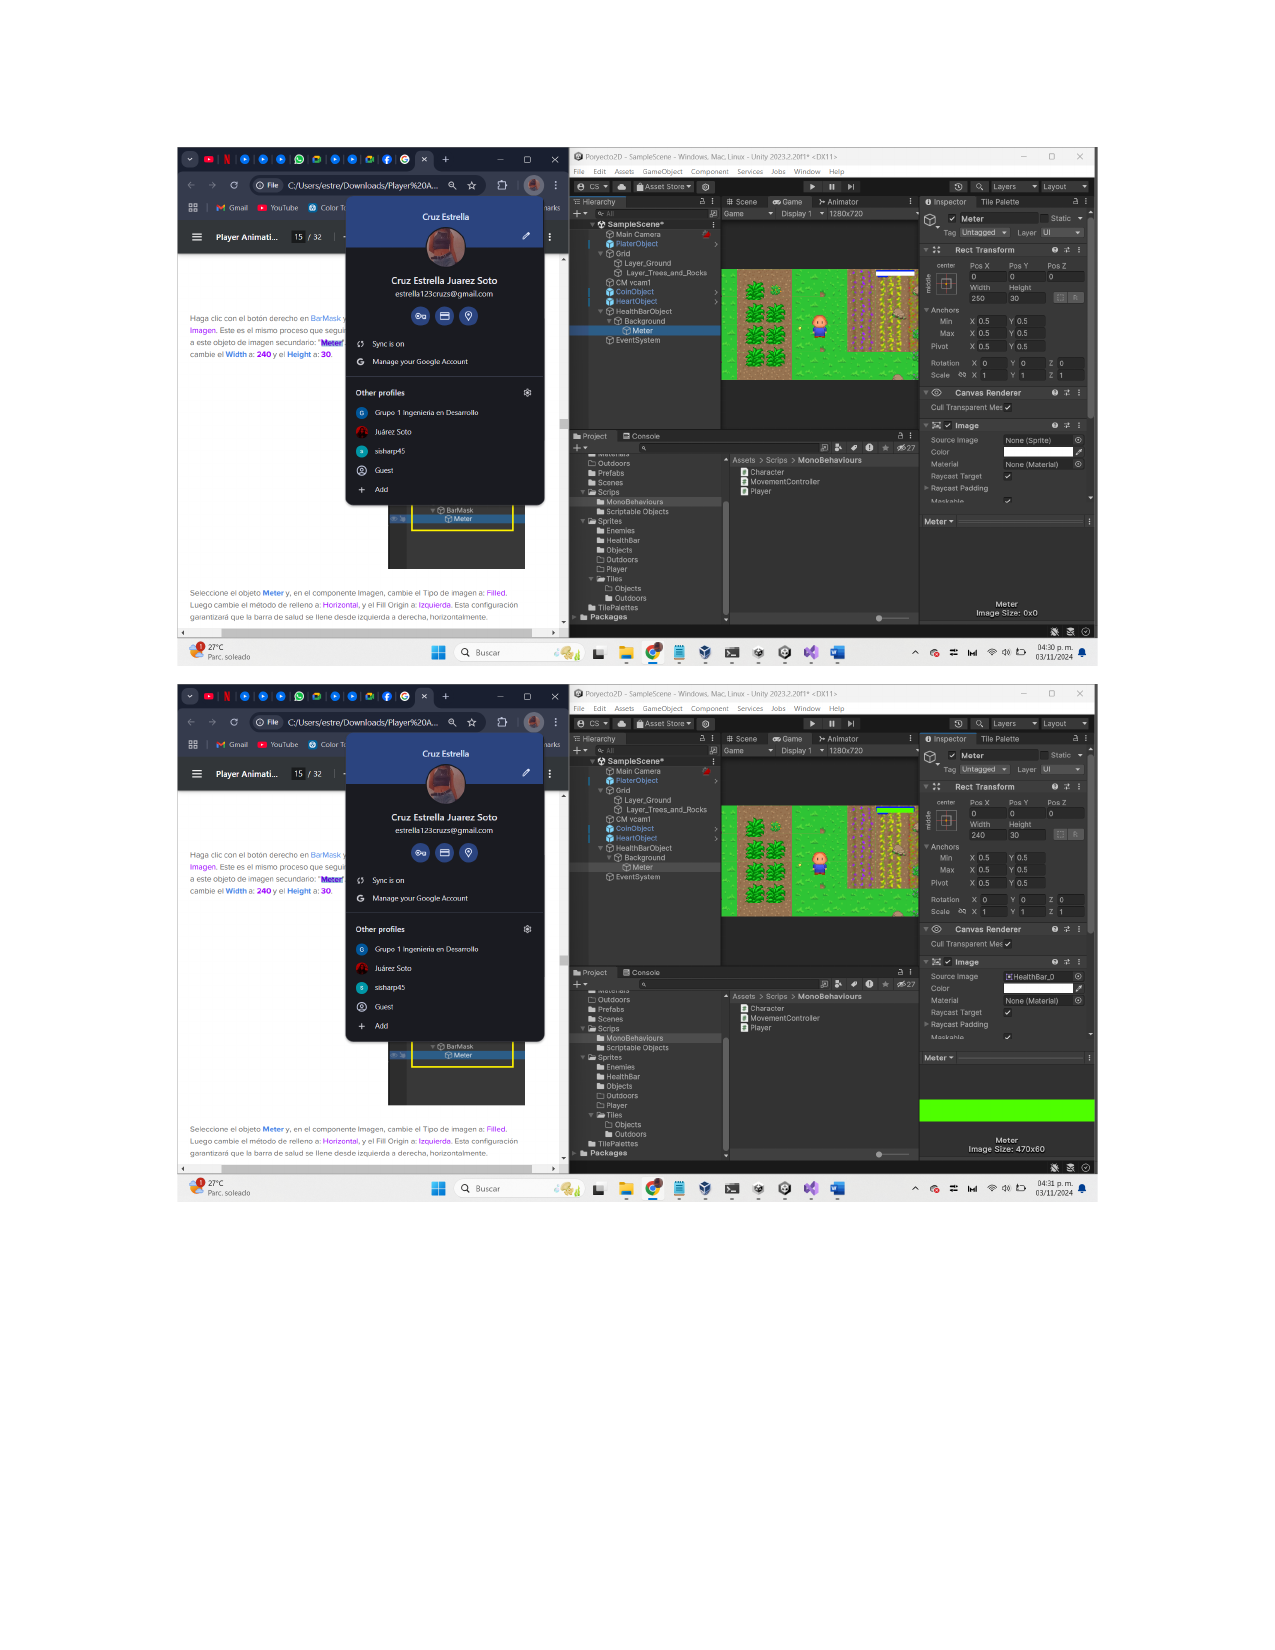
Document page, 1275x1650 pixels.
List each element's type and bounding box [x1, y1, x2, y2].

picture [177, 147, 1098, 666]
picture [177, 684, 1098, 1202]
